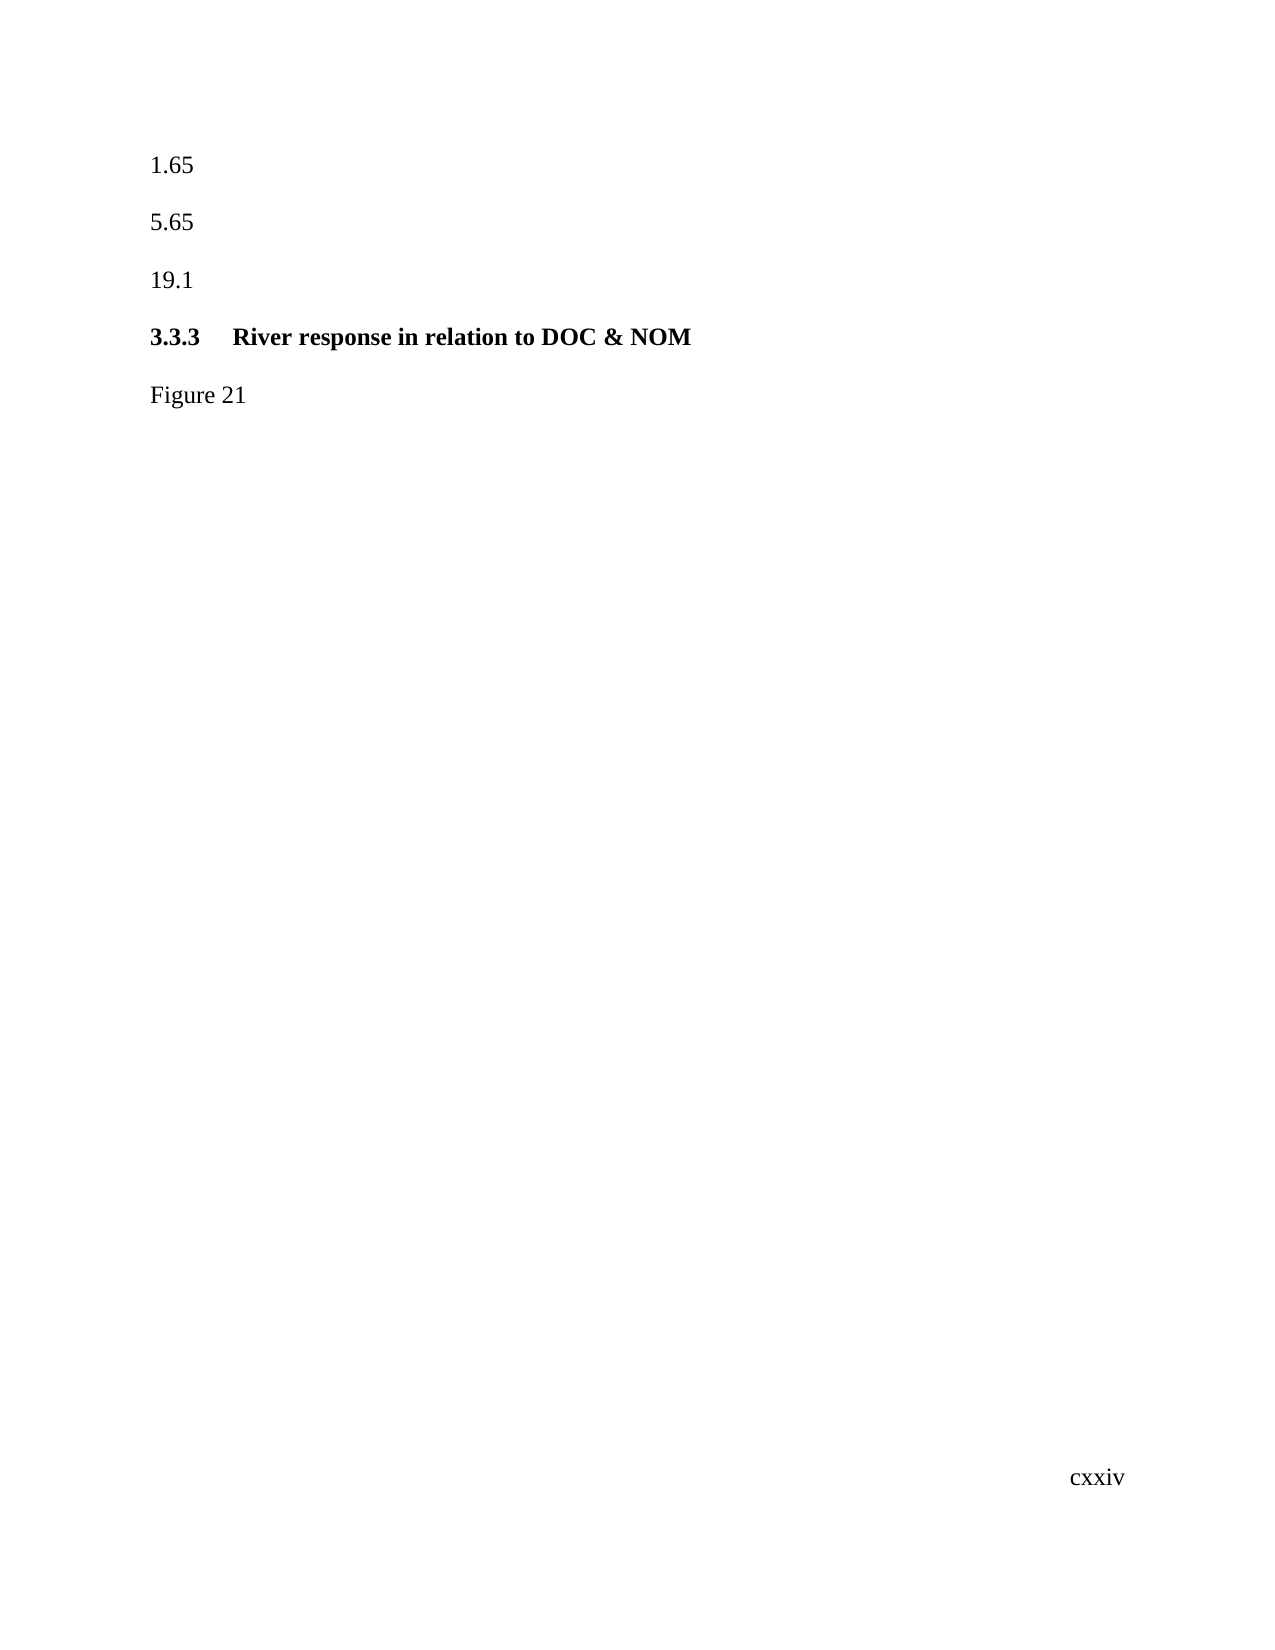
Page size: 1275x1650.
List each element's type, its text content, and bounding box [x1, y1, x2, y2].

subtitle River response in relation to DOC & NOM [150, 322, 1125, 351]
